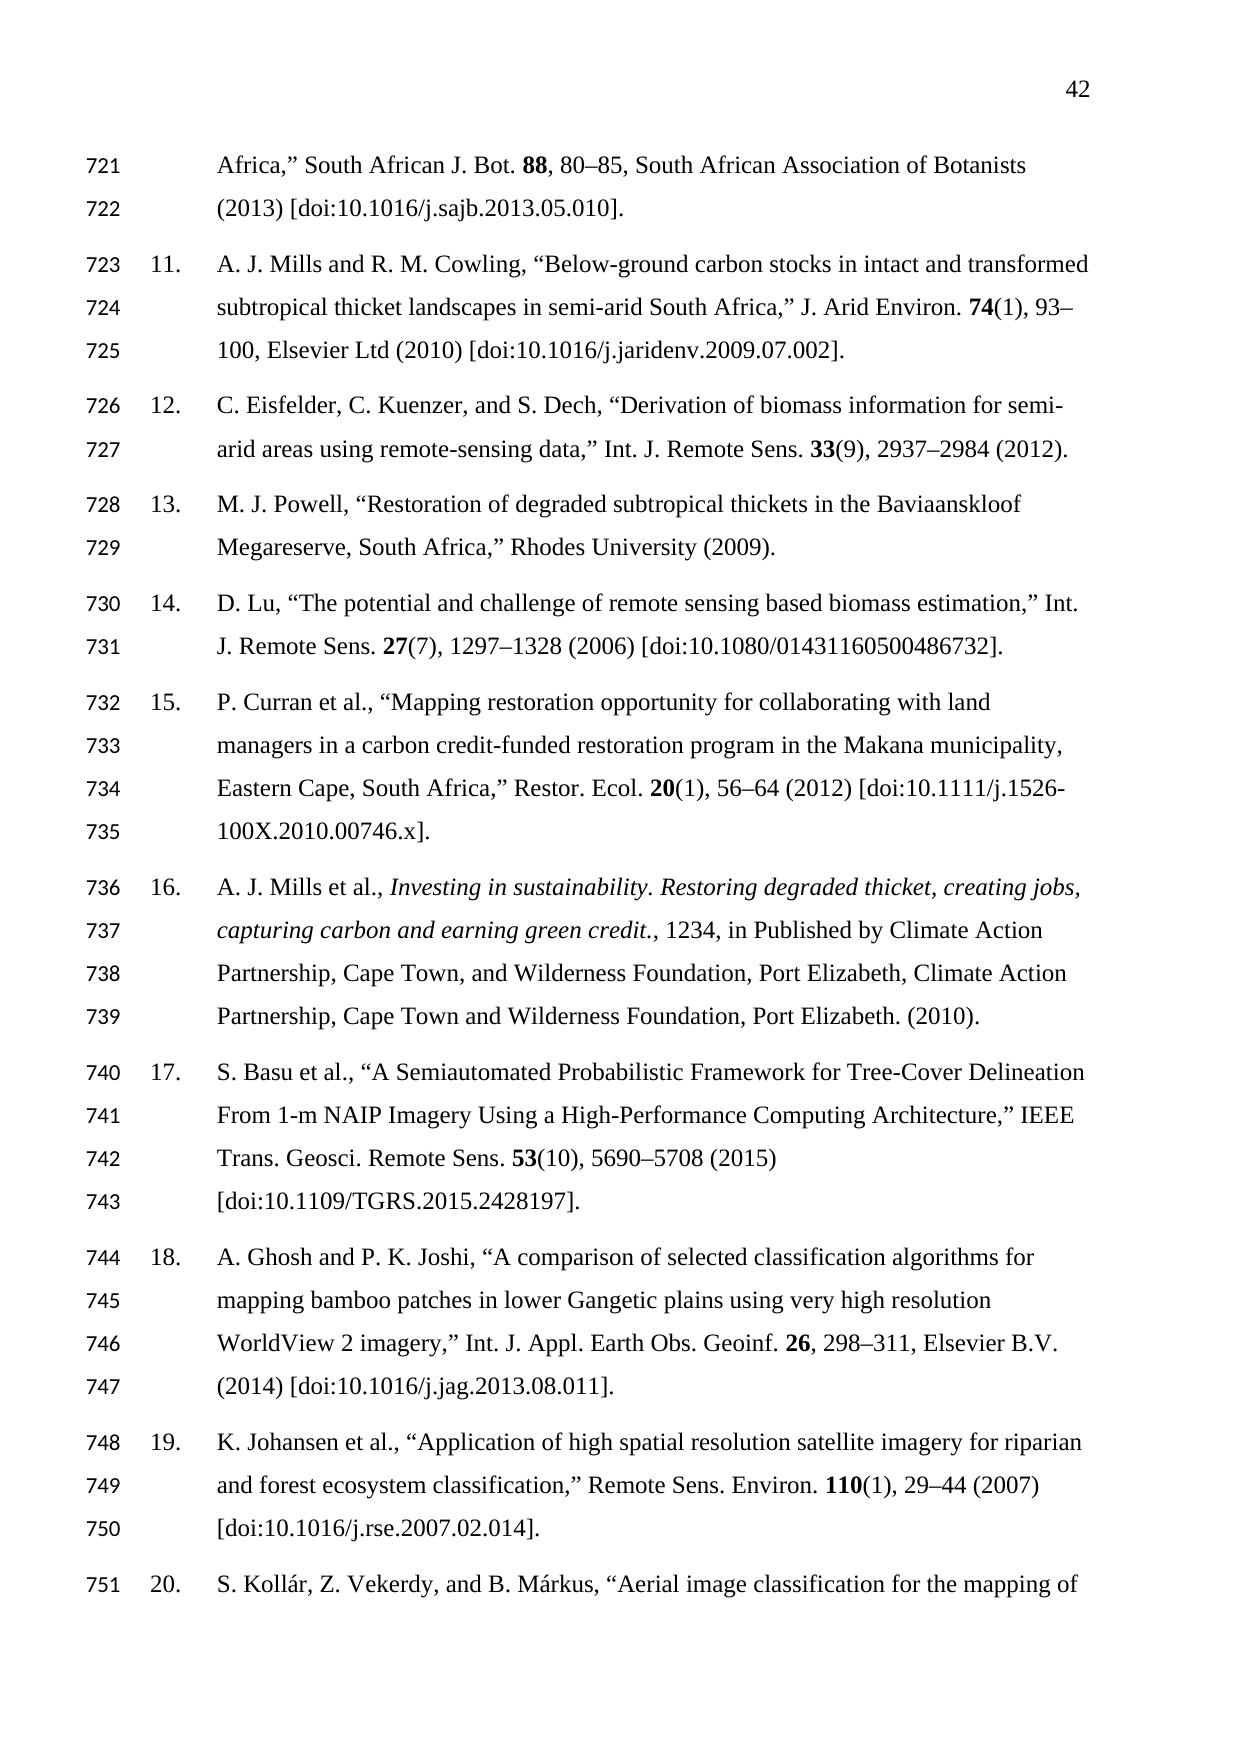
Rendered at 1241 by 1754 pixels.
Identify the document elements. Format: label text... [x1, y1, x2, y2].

text 11. A. J. Mills and R. M. Cowling, “Below-ground carbon stocks in intact and transformed subtropical thicket landscapes in semi-arid South Africa,” J. Arid Environ. 74(1), 93–100, Elsevier Ltd (2010) [doi:10.1016/j.jaridenv.2009.07.002]. [150, 249, 1090, 364]
text 18. A. Ghosh and P. K. Joshi, “A comparison of selected classification algorithms for mapping bamboo patches in lower Gangetic plains using very high resolution WorldView 2 imagery,” Int. J. Appl. Earth Obs. Geoinf. 26, 298–311, Elsevier B.V. (2014) [doi:10.1016/j.jag.2013.08.011]. [150, 1242, 1090, 1400]
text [150, 1569, 1090, 1597]
text 13. M. J. Powell, “Restoration of degraded subtropical thickets in the Baviaanskloof Megareserve, South Africa,” Rhodes University (2009). [150, 489, 1090, 561]
text 12. C. Eisfelder, C. Kuenzer, and S. Dech, “Derivation of biomass information for semi-arid areas using remote-sensing data,” Int. J. Remote Sens. 33(9), 2937–2984 (2012). [150, 391, 1090, 462]
text 19. K. Johansen et al., “Application of high spatial resolution satellite imagery for riparian and forest ecosystem classification,” Remote Sens. Environ. 110(1), 29–44 (2007) [doi:10.1016/j.rse.2007.02.014]. [150, 1427, 1090, 1542]
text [150, 150, 1090, 222]
text 14. D. Lu, “The potential and challenge of remote sensing based biomass estimation,” Int. J. Remote Sens. 27(7), 1297–1328 (2006) [doi:10.1080/01431160500486732]. [150, 588, 1090, 660]
text 15. P. Curran et al., “Mapping restoration opportunity for collaborating with land managers in a carbon credit-funded restoration program in the Makana municipality, Eastern Cape, South Africa,” Restor. Ecol. 20(1), 56–64 (2012) [doi:10.1111/j.1526-100X.2010.00746.x]. [150, 687, 1090, 845]
text 16. A. J. Mills et al., Investing in sustainability. Restoring degraded thicket, creating jobs, capturing carbon and earning green credit., 1234, in Published by Climate Action Partnership, Cape Town, and Wilderness Foundation, Port Elizabeth, Climate Action Partnership, Cape Town and Wilderness Foundation, Port Elizabeth. (2010). [150, 872, 1090, 1030]
text 17. S. Basu et al., “A Semiautomated Probabilistic Framework for Tree-Cover Delineation From 1-m NAIP Imagery Using a High-Performance Computing Architecture,” IEEE Trans. Geosci. Remote Sens. 53(10), 5690–5708 (2015) [doi:10.1109/TGRS.2015.2428197]. [150, 1057, 1090, 1215]
